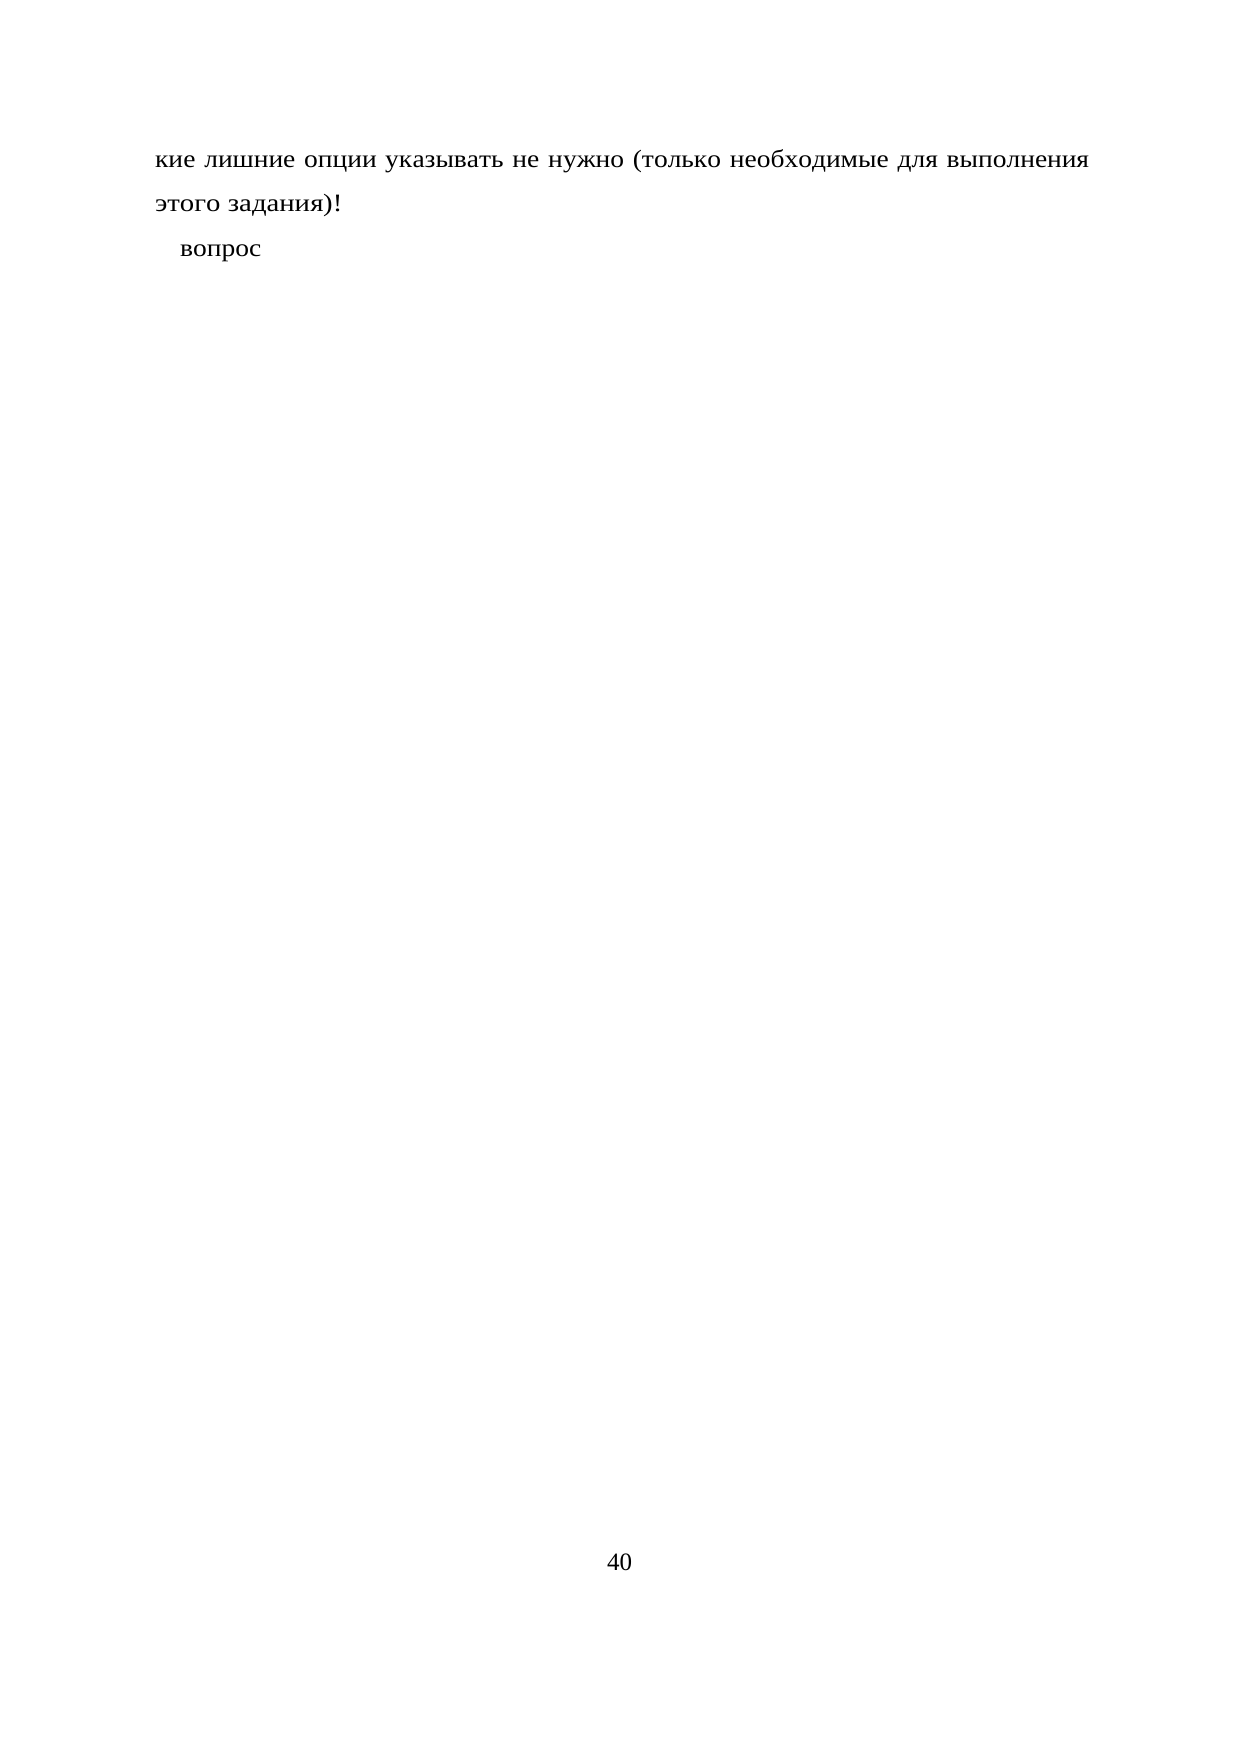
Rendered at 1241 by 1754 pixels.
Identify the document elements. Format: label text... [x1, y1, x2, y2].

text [155, 144, 1091, 217]
text вопрос [180, 233, 1240, 262]
